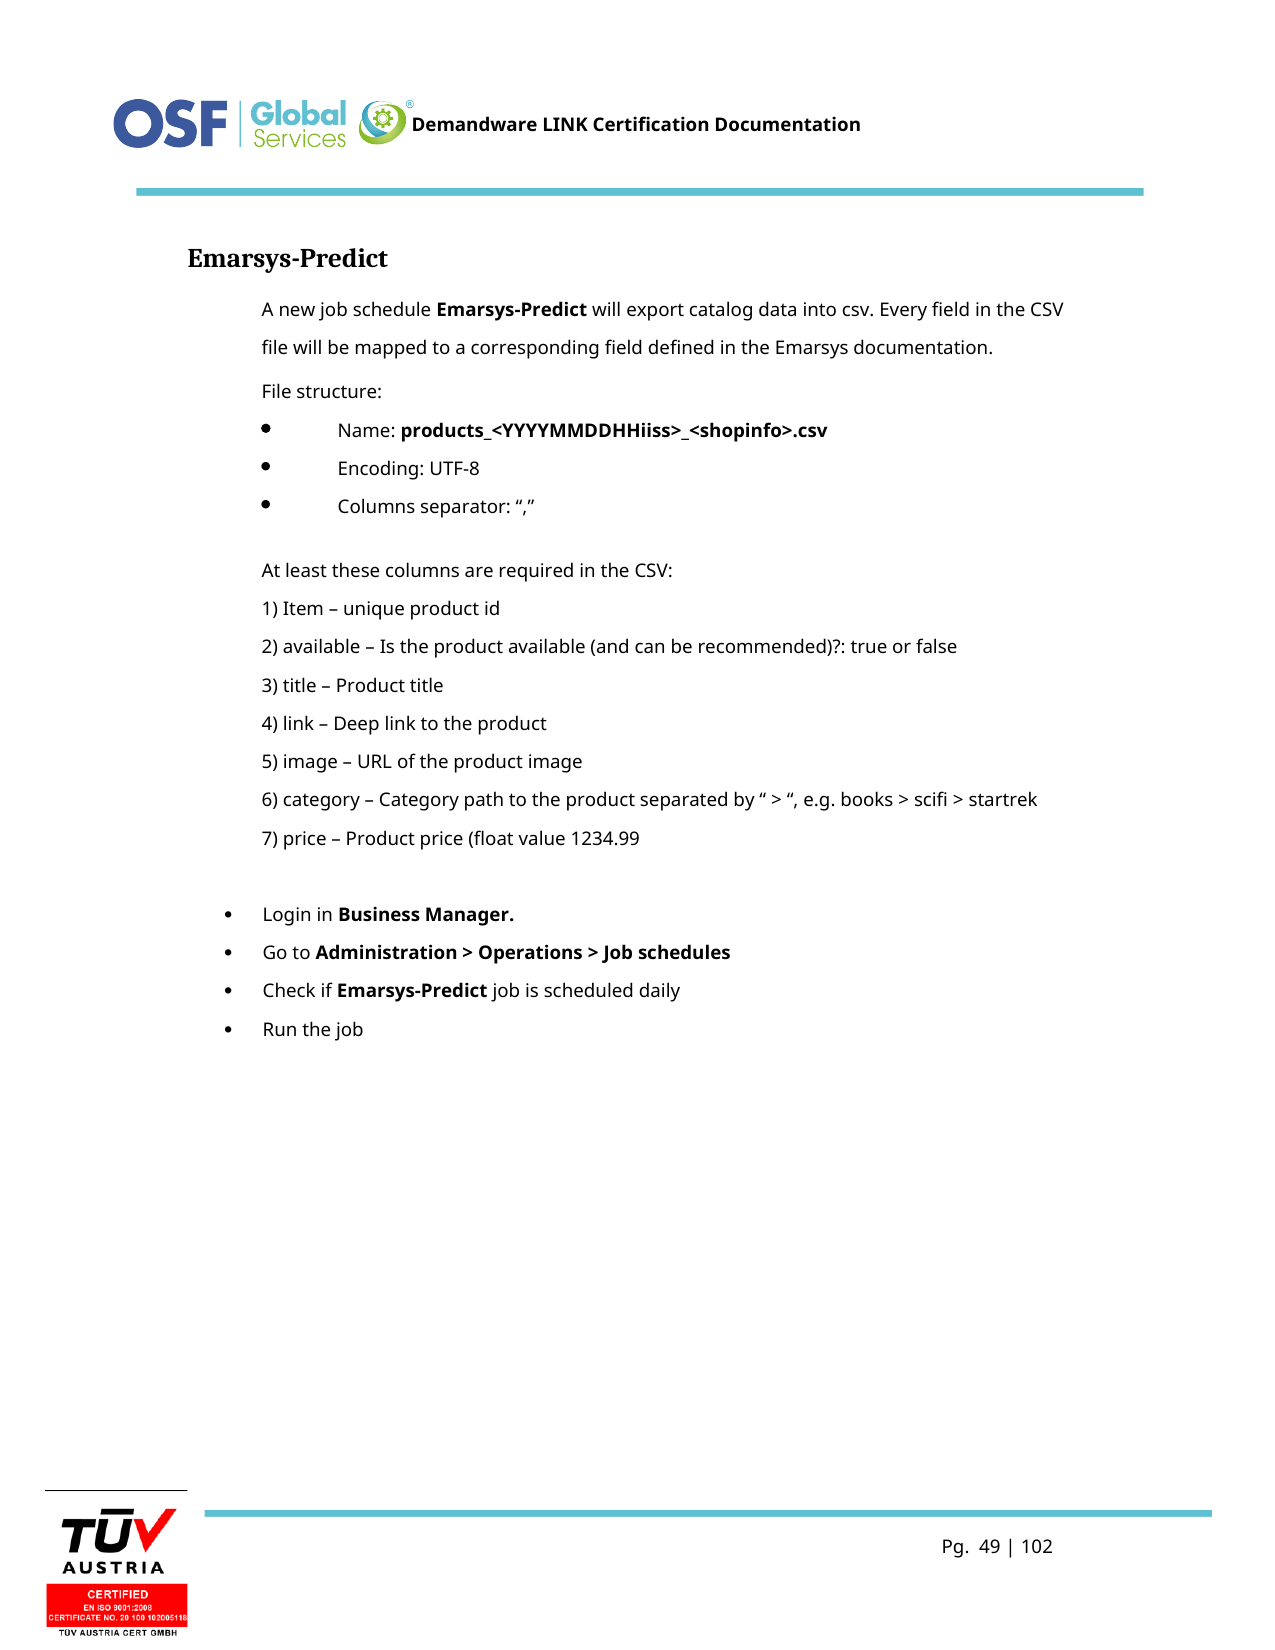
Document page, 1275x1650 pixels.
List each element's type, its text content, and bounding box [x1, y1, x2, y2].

text 3) title – Product title [261, 672, 1087, 697]
picture [204, 1510, 1212, 1517]
text 7) price – Product price (float value 1234.99 [261, 825, 1087, 850]
text 6) category – Category path to the product separated by “ > “, e.g. books > scifi > startrek [261, 787, 1087, 812]
text 4) link – Deep link to the product [261, 710, 1087, 736]
text 1) Item – unique product id [261, 595, 1087, 621]
text 2) available – Is the product available (and can be recommended)?: true or false [261, 634, 1087, 659]
text File structure: [261, 379, 1087, 404]
picture [136, 188, 1144, 196]
list Run the job [225, 1016, 1087, 1041]
list Encoding: UTF-8 [261, 455, 1087, 481]
list Go to Administration > Operations > Job schedules [225, 939, 1087, 965]
text At least these columns are required in the CSV: [261, 557, 1087, 583]
text A new job schedule Emarsys-Predict will export catalog data into csv. Every field in the CSV file will be mapped to a corresponding field defined in the Emarsys documentation. [261, 296, 1087, 360]
picture [113, 99, 414, 148]
list Check if Emarsys-Predict job is scheduled daily [225, 978, 1087, 1003]
subtitle Emarsys-Predict [187, 243, 1087, 274]
list Columns separator: “,” [261, 493, 1087, 519]
list Login in Business Manager. [225, 901, 1087, 927]
text 5) image – URL of the product image [261, 748, 1087, 774]
list Name: products_<YYYYMMDDHHiiss>_<shopinfo>.csv [261, 417, 1087, 442]
picture [43, 1490, 187, 1634]
